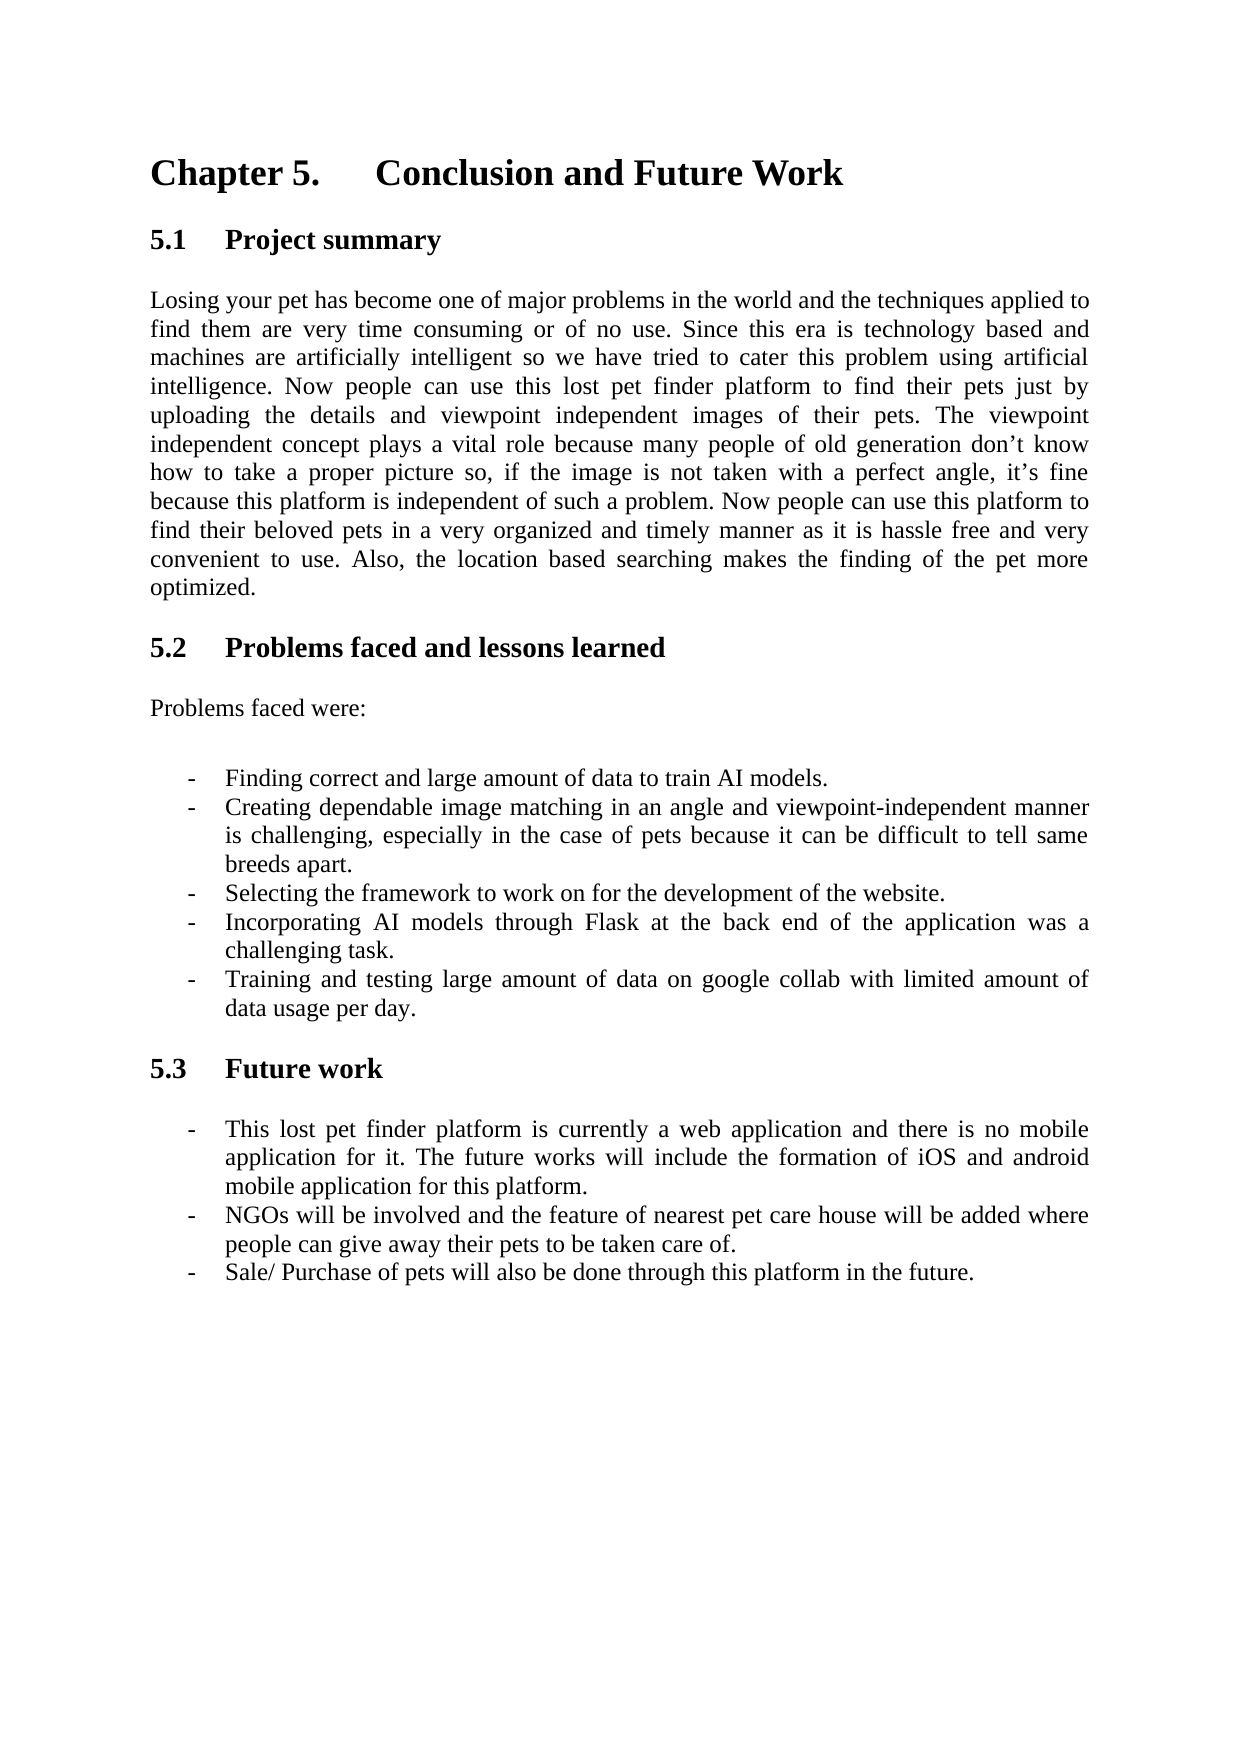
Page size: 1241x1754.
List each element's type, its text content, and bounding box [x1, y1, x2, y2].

subtitle Future work [150, 1051, 1090, 1084]
list Creating dependable image matching in an angle and viewpoint-independent manner is challenging, especially in the case of pets because it can be difficult to tell same breeds apart. [187, 792, 1090, 878]
list Sale/ Purchase of pets will also be done through this platform in the future. [187, 1257, 1090, 1286]
subtitle Conclusion and Future Work [150, 150, 1090, 193]
list Incorporating AI models through Flask at the back end of the application was a challenging task. [187, 907, 1090, 964]
subtitle Project summary [150, 222, 1090, 256]
text Problems faced were: [150, 693, 1090, 722]
list Training and testing large amount of data on google collab with limited amount of data usage per day. [187, 964, 1090, 1022]
list NGOs will be involved and the feature of nearest pet care house will be added where people can give away their pets to be taken care of. [187, 1200, 1090, 1257]
list Finding correct and large amount of data to train AI models. [187, 763, 1090, 792]
list This lost pet finder platform is currently a web application and there is no mobile application for it. The future works will include the formation of iOS and android mobile application for this platform. [187, 1114, 1090, 1200]
subtitle Problems faced and lessons learned [150, 630, 1090, 664]
list Selecting the framework to work on for the development of the website. [187, 878, 1090, 907]
text Losing your pet has become one of major problems in the world and the techniques applied to find them are very time consuming or of no use. Since this era is technology based and machines are artificially intelligent so we have tried to cater this problem using artificial intelligence. Now people can use this lost pet finder platform to find their pets just by uploading the details and viewpoint independent images of their pets. The viewpoint independent concept plays a vital role because many people of old generation don’t know how to take a proper picture so, if the image is not taken with a perfect angle, it’s fine because this platform is independent of such a problem. Now people can use this platform to find their beloved pets in a very organized and timely manner as it is hassle free and very convenient to use. Also, the location based searching makes the finding of the pet more optimized. [150, 285, 1090, 601]
